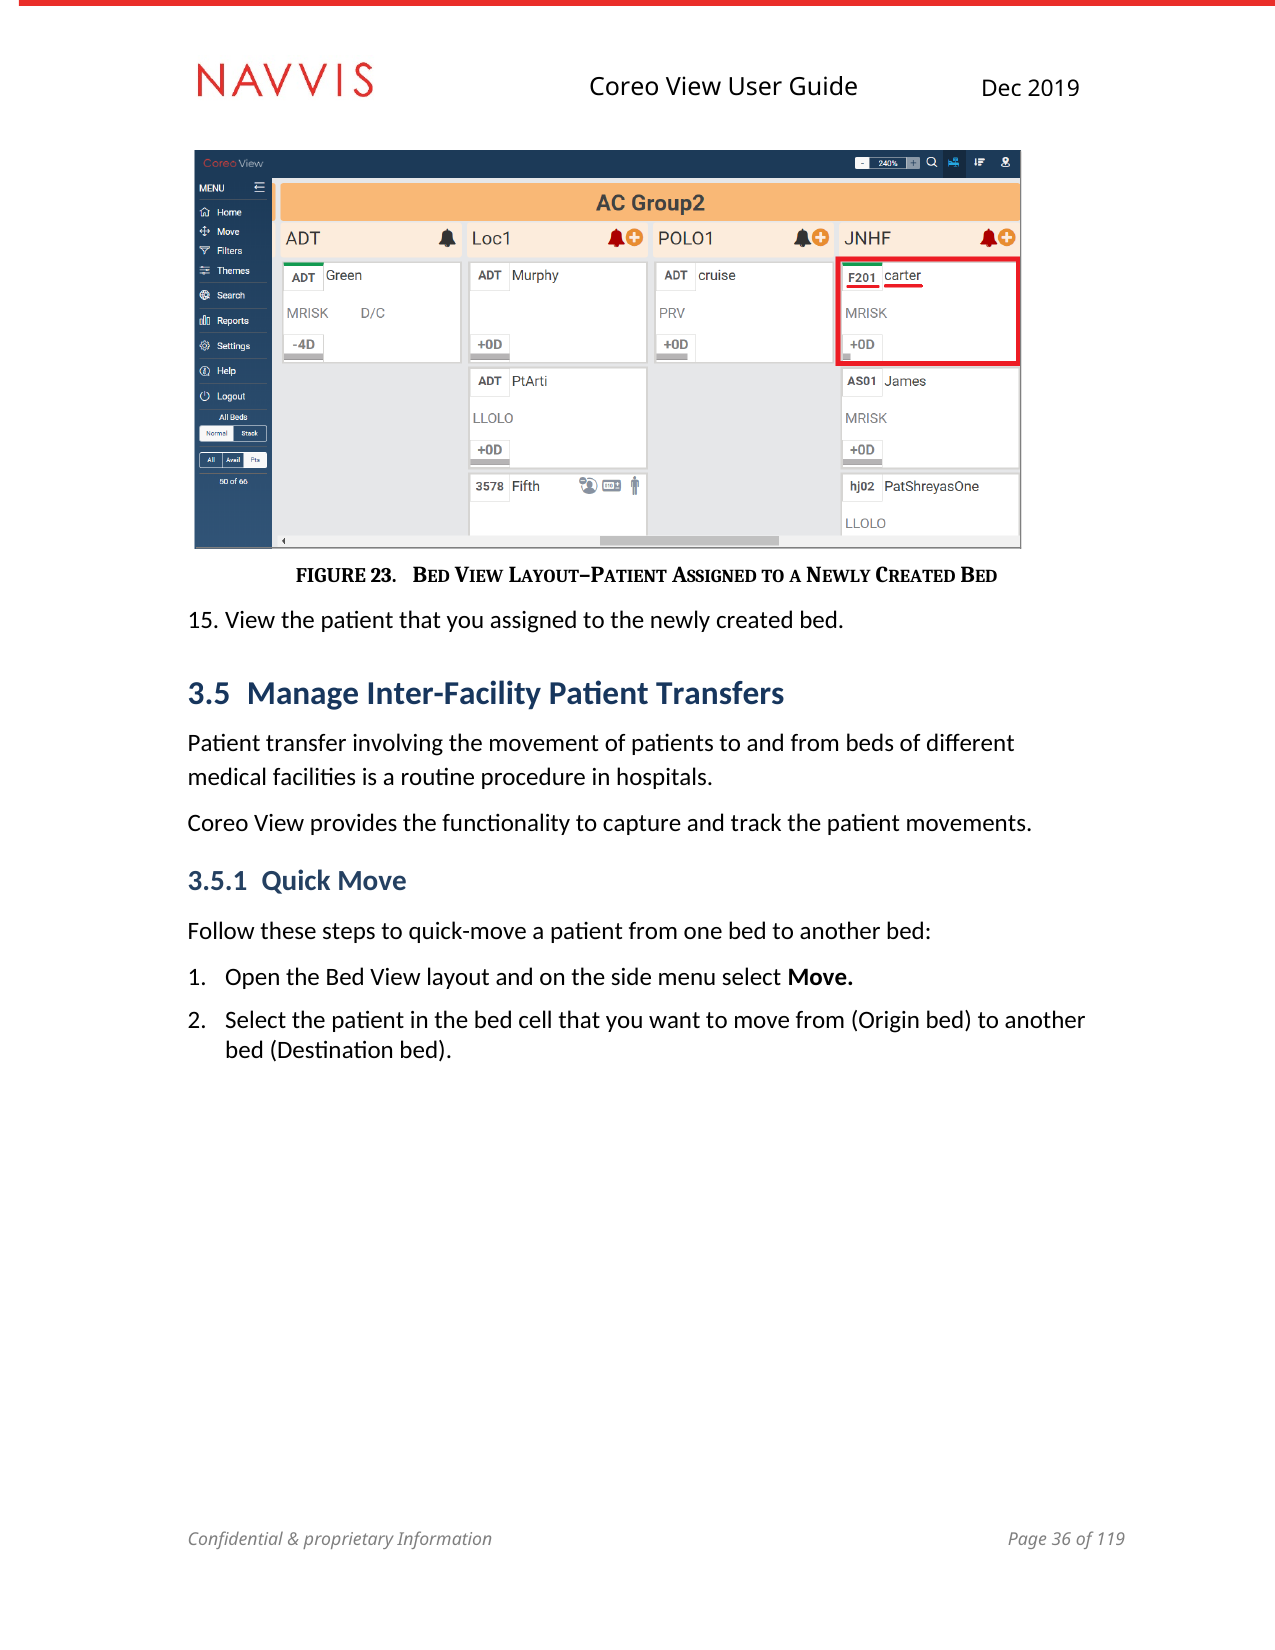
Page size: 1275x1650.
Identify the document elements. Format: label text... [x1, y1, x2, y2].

list Open the Bed View layout and on the side menu select Move. [187, 961, 1087, 992]
text Follow these steps to quick-move a patient from one bed to another bed: [187, 915, 1087, 946]
text Patient transfer involving the movement of patients to and from beds of different medical facilities is a routine procedure in hospitals. [187, 728, 1087, 792]
text Coreo View provides the functionality to capture and track the patient movements. [187, 807, 1087, 838]
picture [193, 150, 1022, 549]
subtitle Manage Inter-Facility Patient Transfers [187, 672, 1087, 713]
picture [187, 55, 383, 104]
subtitle Quick Move [187, 862, 1087, 897]
text Bed View Layout–Patient Assigned to a Newly Created Bed [296, 562, 1087, 588]
list Select the patient in the bed cell that you want to move from (Origin bed) to another bed (Destination bed). [187, 1004, 1087, 1065]
list View the patient that you assigned to the newly created bed. [187, 604, 1087, 635]
